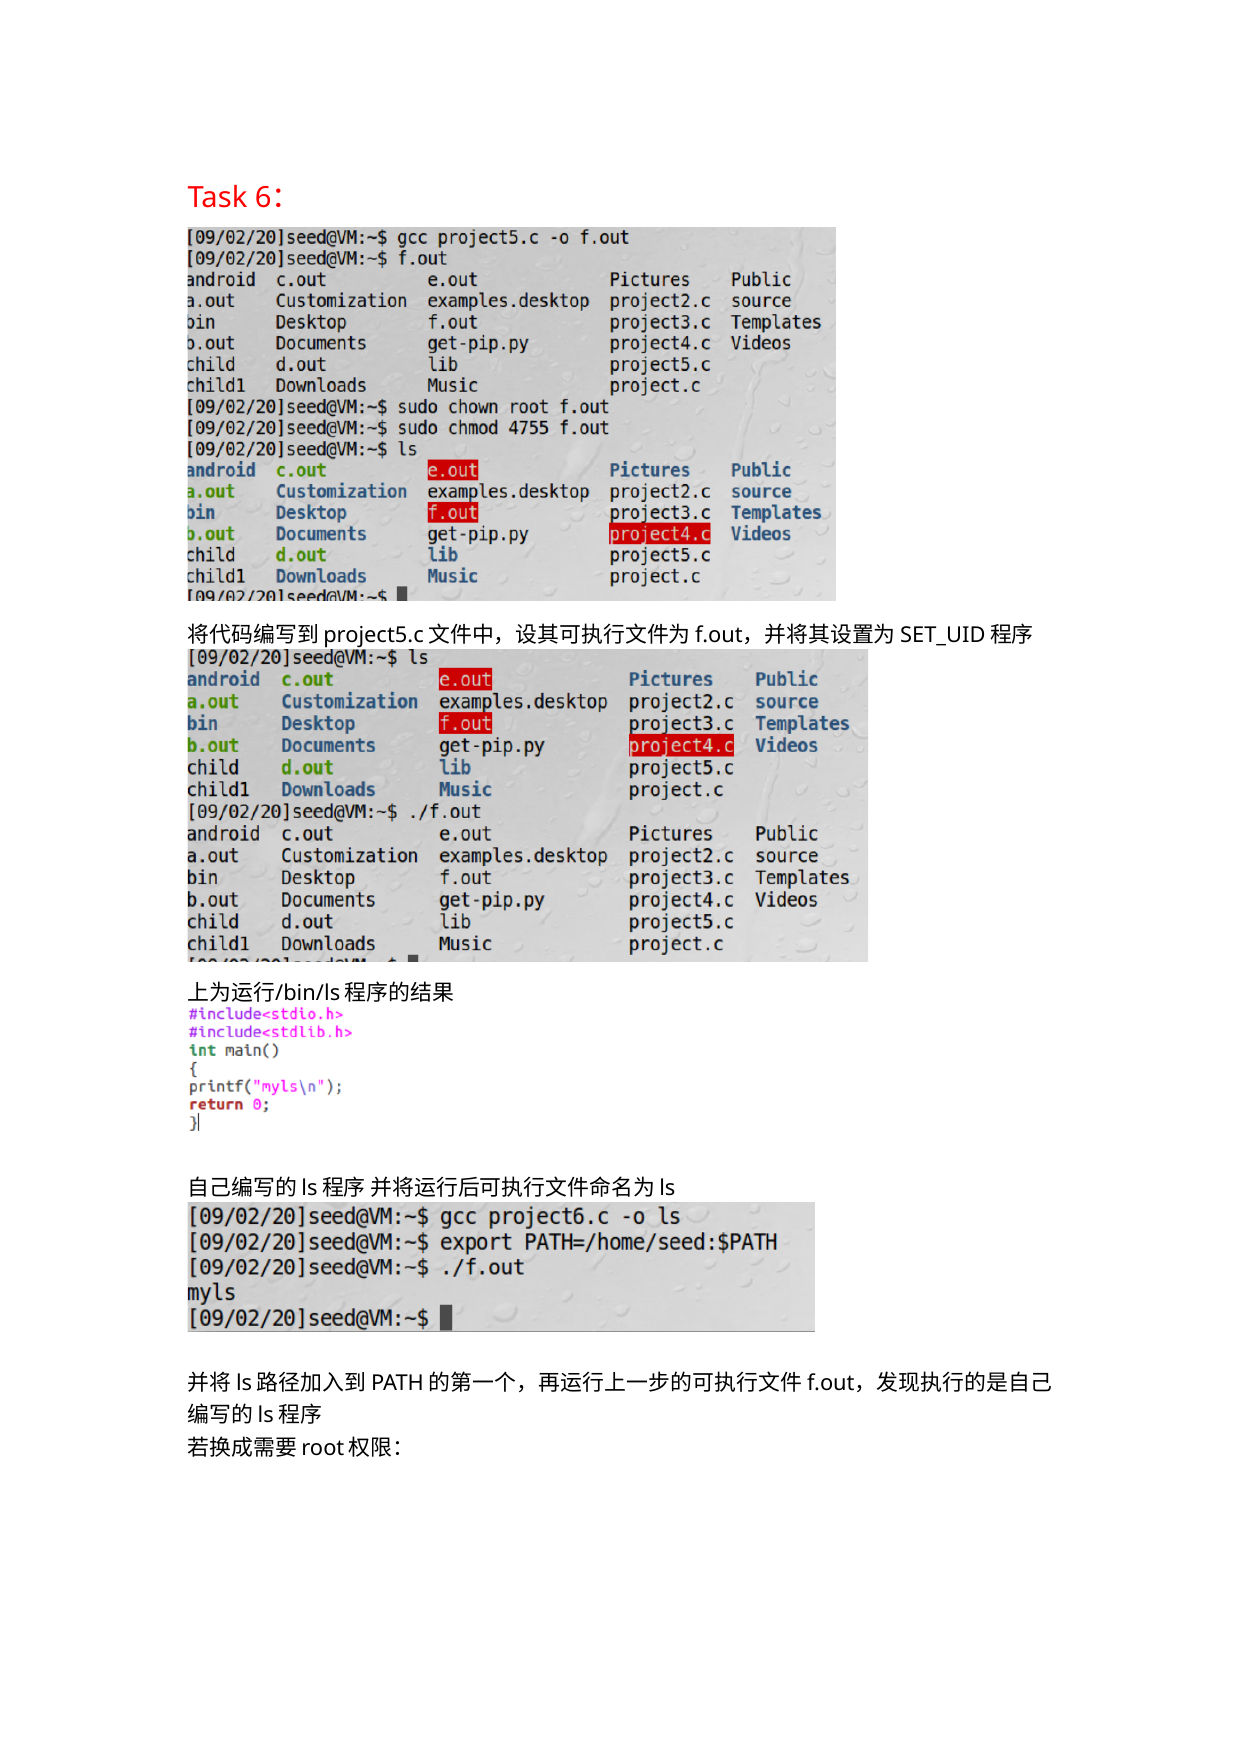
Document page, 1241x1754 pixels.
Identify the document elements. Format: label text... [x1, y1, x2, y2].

text 自己编写的ls程序 并将运行后可执行文件命名为ls [187, 1169, 1053, 1202]
text 上为运行/bin/ls程序的结果 [187, 974, 1053, 1007]
picture [187, 1202, 815, 1332]
text 将代码编写到project5.c文件中，设其可执行文件为f.out，并将其设置为SET_UID程序 [187, 617, 1053, 649]
picture [187, 649, 869, 962]
text Task 6： [187, 162, 1053, 227]
picture [187, 227, 836, 601]
text 并将ls路径加入到PATH的第一个，再运行上一步的可执行文件f.out，发现执行的是自己编写的ls程序 [187, 1364, 1053, 1429]
picture [187, 1007, 367, 1138]
text 若换成需要root权限： [187, 1429, 1053, 1462]
